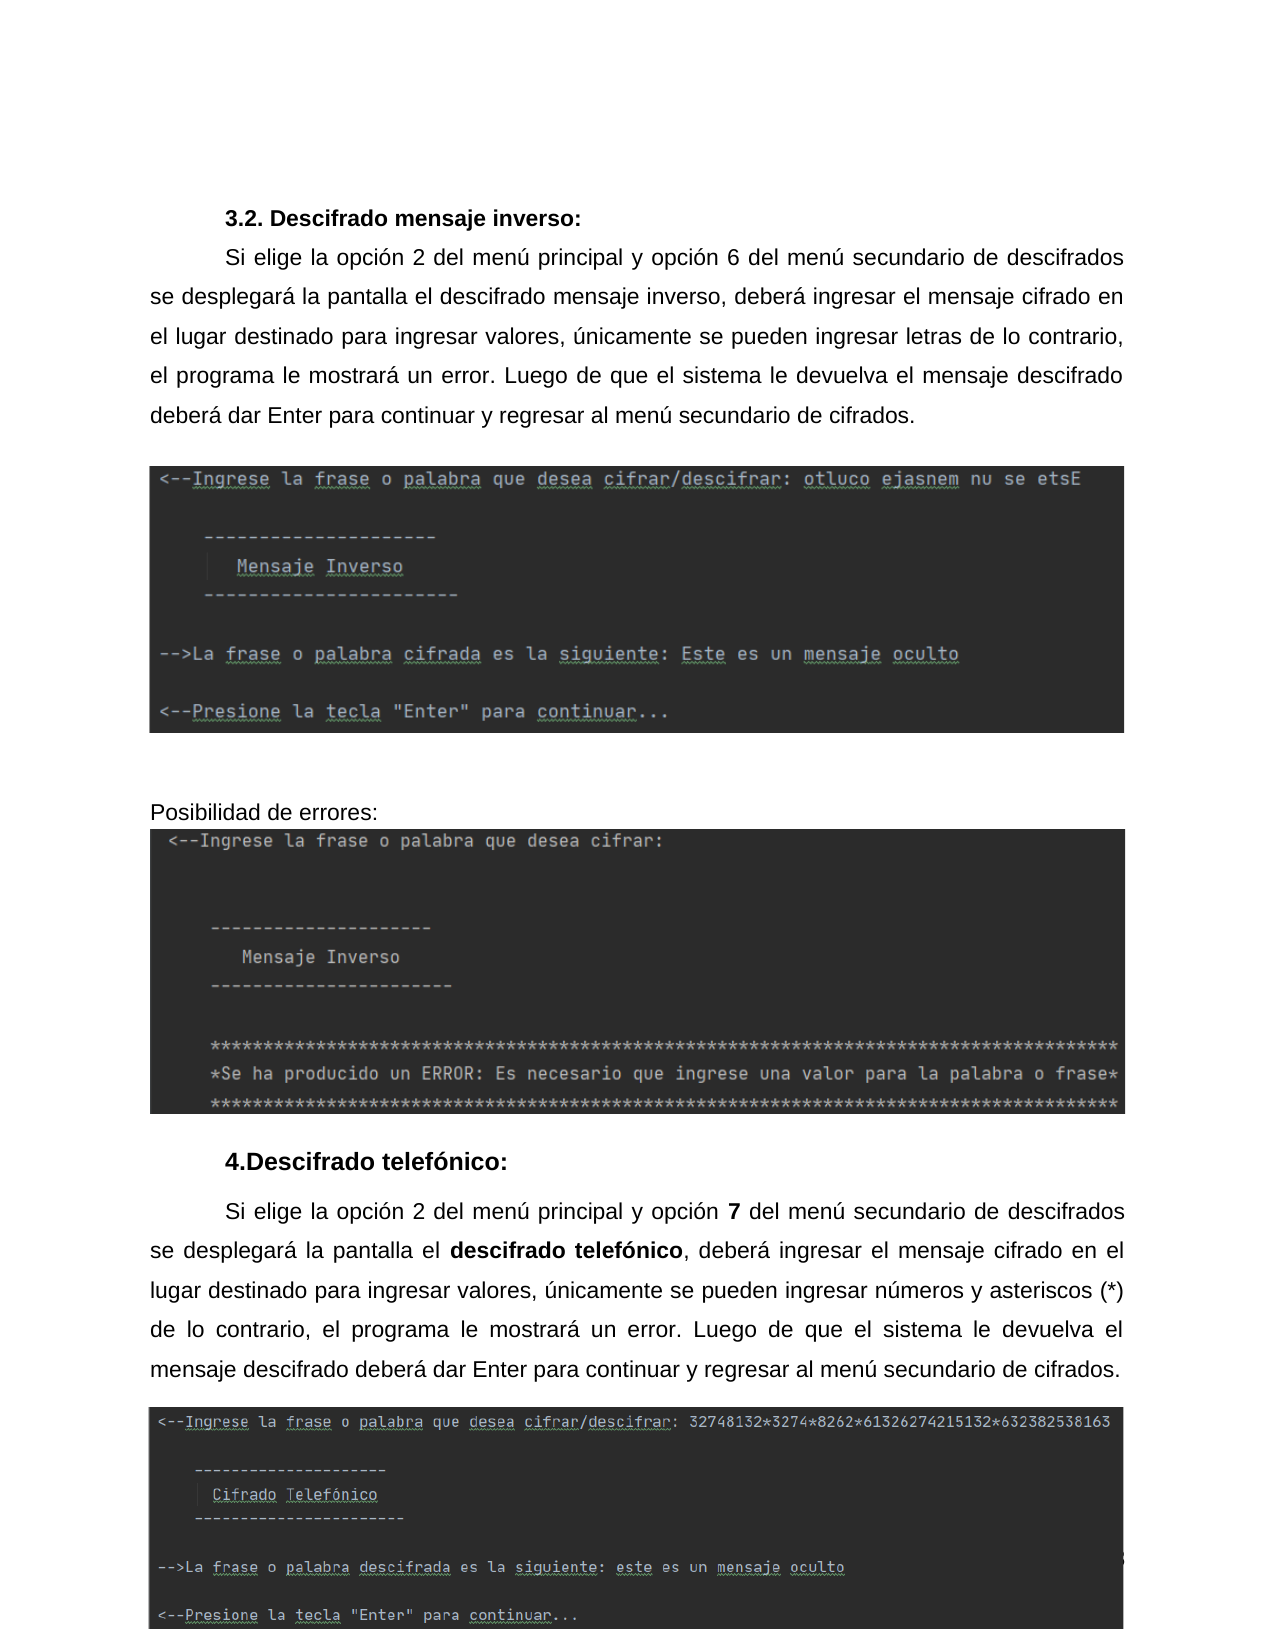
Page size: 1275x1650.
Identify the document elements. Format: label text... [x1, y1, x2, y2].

text Si elige la opción 2 del menú principal y opción 7 del menú secundario de descifrados se desplegará la pantalla el descifrado telefónico, deberá ingresar el mensaje cifrado en el lugar destinado para ingresar valores, únicamente se pueden ingresar números y asteriscos (*) de lo contrario, el programa le mostrará un error. Luego de que el sistema le devuelva el mensaje descifrado deberá dar Enter para continuar y regresar al menú secundario de cifrados. [150, 1198, 1125, 1382]
subtitle 3.2. Descifrado mensaje inverso: [150, 205, 1125, 232]
picture [149, 466, 1125, 733]
subtitle 4.Descifrado telefónico: [150, 1147, 1125, 1175]
picture [150, 829, 1125, 1114]
picture [148, 1407, 1124, 1629]
text Posibilidad de errores: [150, 799, 1125, 825]
text Si elige la opción 2 del menú principal y opción 6 del menú secundario de descifrados se desplegará la pantalla el descifrado mensaje inverso, deberá ingresar el mensaje cifrado en el lugar destinado para ingresar valores, únicamente se pueden ingresar letras de lo contrario, el programa le mostrará un error. Luego de que el sistema le devuelva el mensaje descifrado deberá dar Enter para continuar y regresar al menú secundario de cifrados. [150, 244, 1125, 428]
